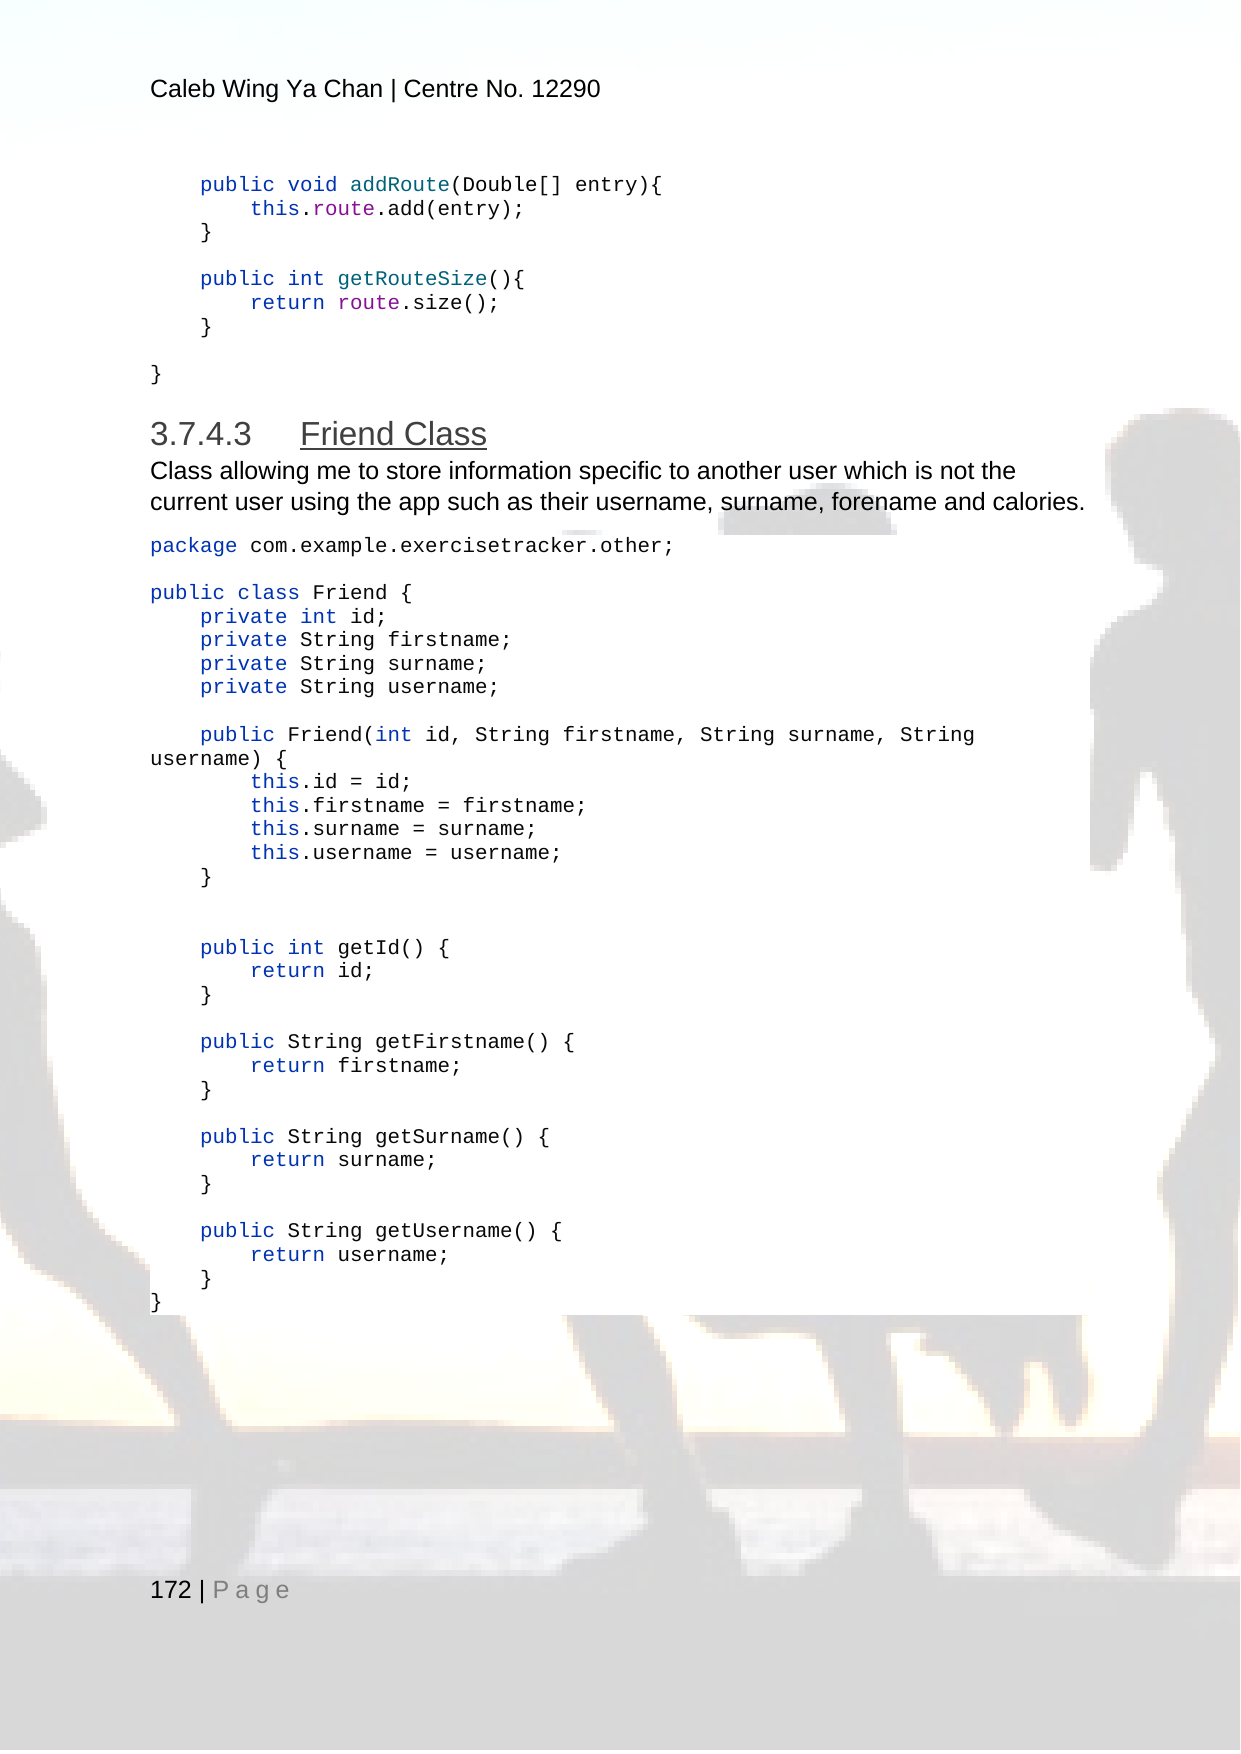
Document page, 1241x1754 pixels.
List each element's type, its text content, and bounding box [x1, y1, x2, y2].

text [150, 150, 1090, 387]
text Class allowing me to store information specific to another user which is not the current user using the app such as their username, surname, forename and calories. [150, 456, 1090, 516]
text package com.example.exercisetracker.other; public class Friend { private int id; private String firstname; private String surname; private String username; public Friend(int id, String firstname, String surname, String username) { this.id = id; this.firstname = firstname; this.surname = surname; this.username = username; } public int getId() { return id; } public String getFirstname() { return firstname; } public String getSurname() { return surname; } public String getUsername() { return username; } } [150, 535, 1090, 1315]
subtitle Friend Class [150, 414, 1090, 453]
